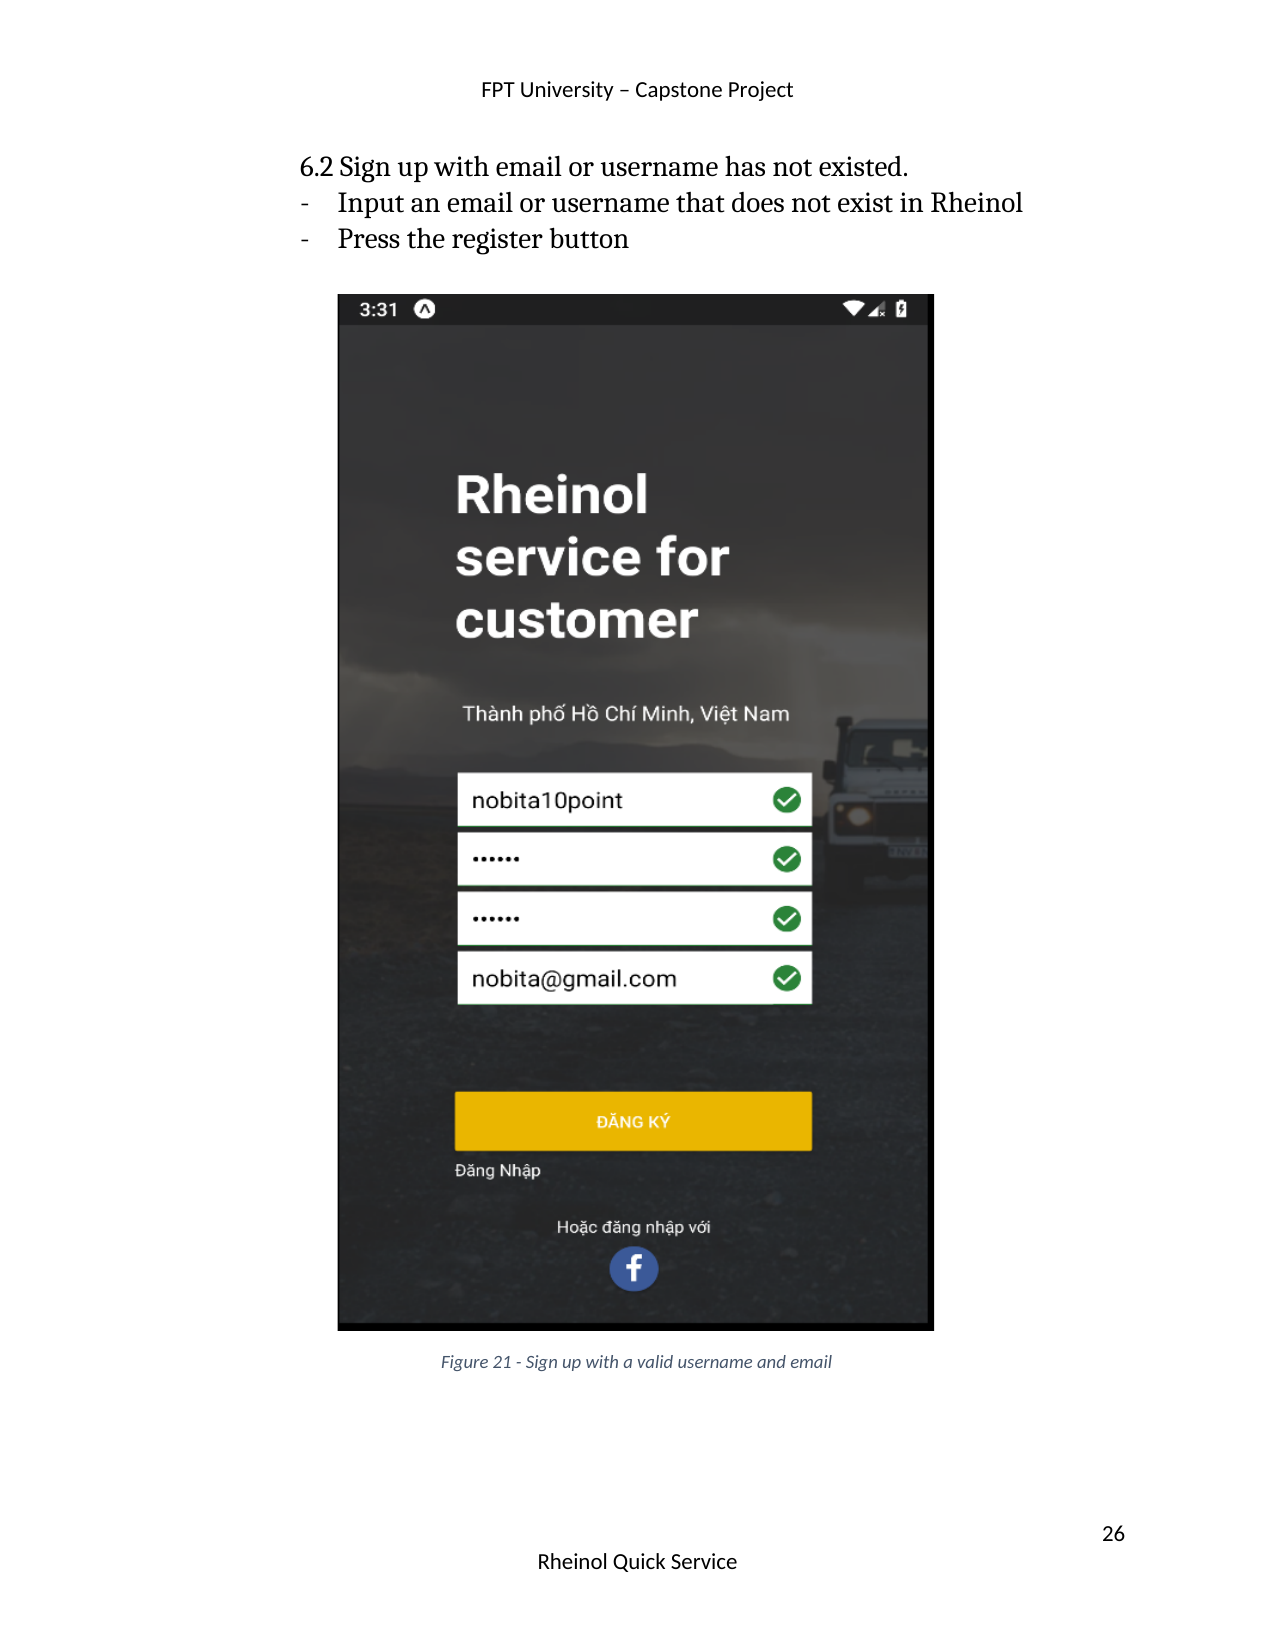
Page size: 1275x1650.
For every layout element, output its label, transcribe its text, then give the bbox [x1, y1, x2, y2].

picture [337, 294, 935, 1331]
text Sign up with email or username has not existed. [300, 150, 1125, 183]
list Input an email or username that does not exist in Rheinol [300, 186, 1125, 220]
list Press the register button [300, 222, 1125, 256]
